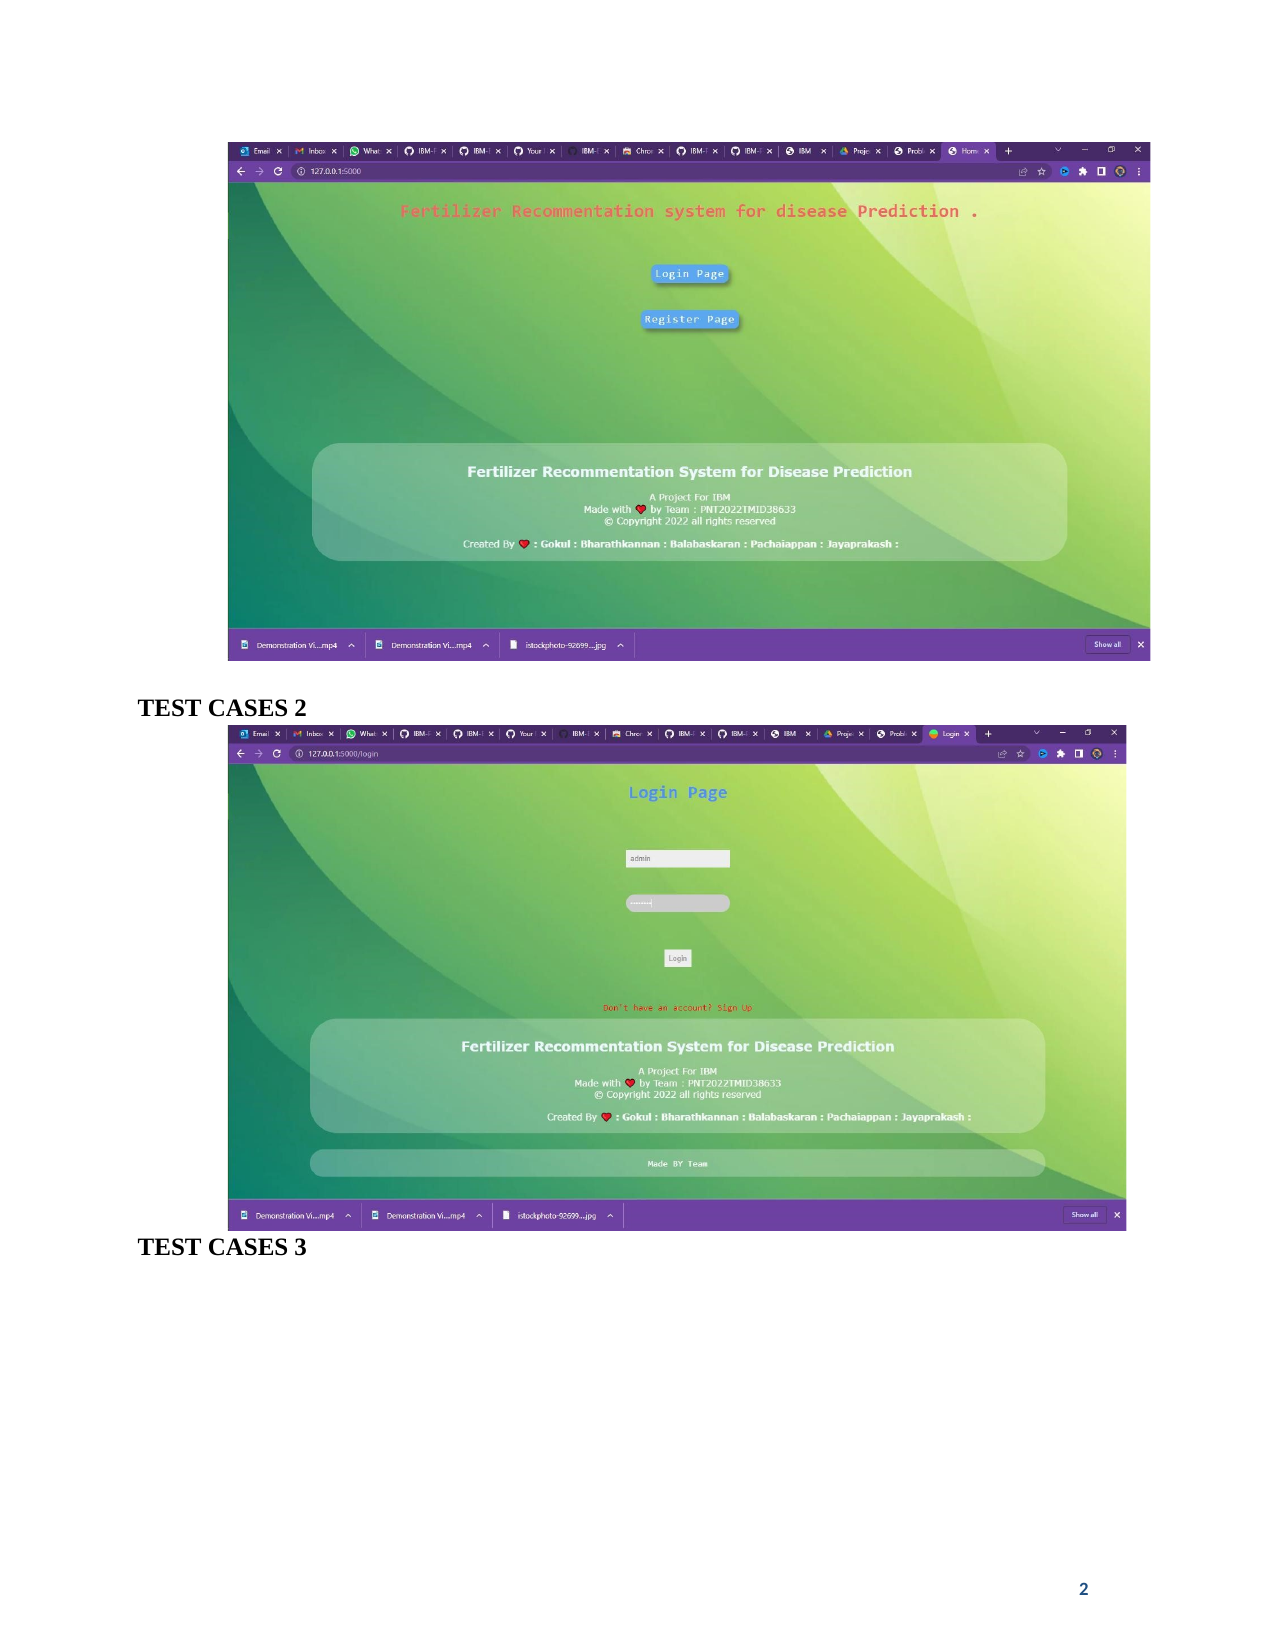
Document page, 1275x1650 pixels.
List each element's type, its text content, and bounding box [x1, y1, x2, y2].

picture [227, 142, 1151, 661]
subtitle TEST CASES 3 [137, 1232, 1133, 1261]
subtitle TEST CASES 2 [137, 693, 1133, 722]
picture [227, 725, 1127, 1231]
